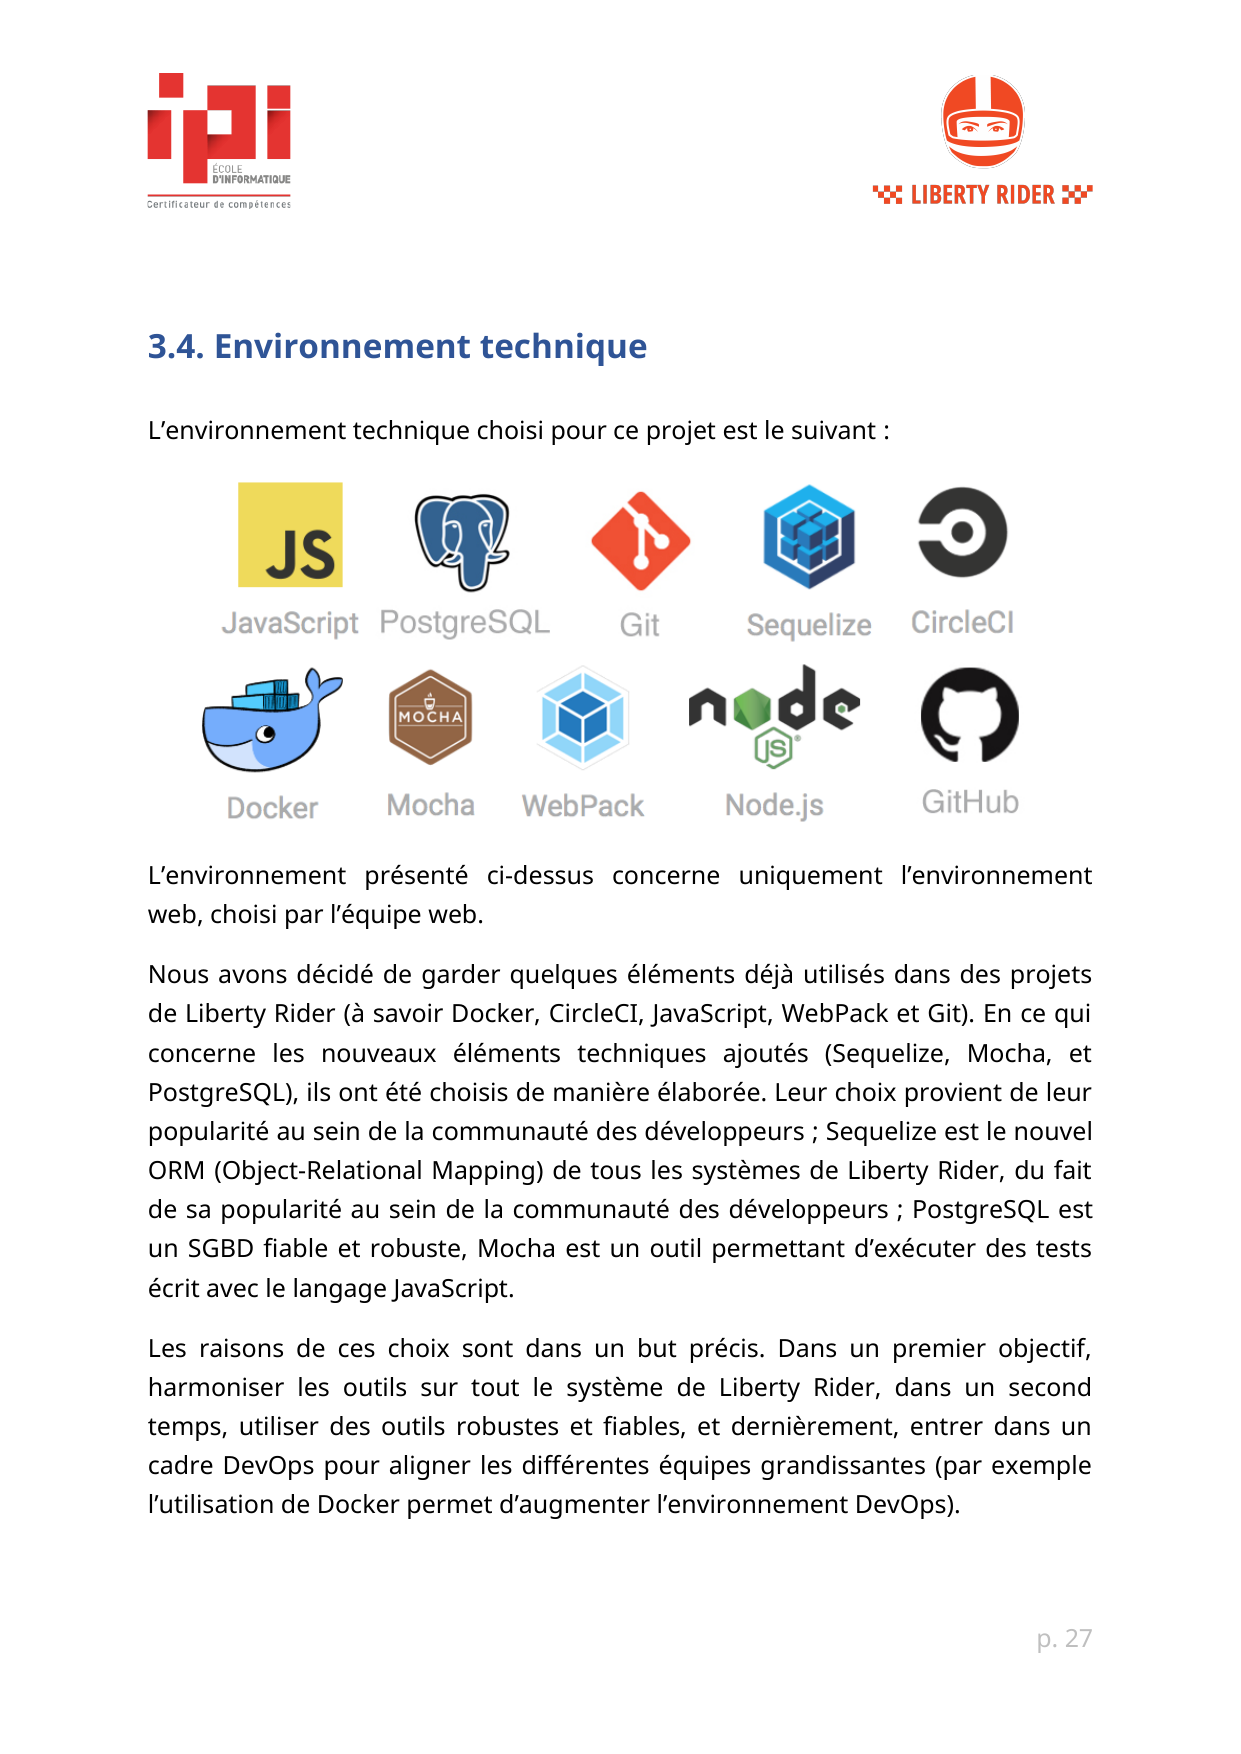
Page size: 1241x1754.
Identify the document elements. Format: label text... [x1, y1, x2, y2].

picture [181, 654, 1059, 832]
picture [872, 75, 1093, 209]
picture [208, 472, 1033, 650]
text Les raisons de ces choix sont dans un but précis. Dans un premier objectif, harmoniser les outils sur tout le système de Liberty Rider, dans un second temps, utiliser des outils robustes et fiables, et dernièrement, entrer dans un cadre DevOps pour aligner les différentes équipes grandissantes (par exemple l’utilisation de Docker permet d’augmenter l’environnement DevOps). [148, 1330, 1093, 1521]
text Nous avons décidé de garder quelques éléments déjà utilisés dans des projets de Liberty Rider (à savoir Docker, CircleCI, JavaScript, WebPack et Git). En ce qui concerne les nouveaux éléments techniques ajoutés (Sequelize, Mocha, et PostgreSQL), ils ont été choisis de manière élaborée. Leur choix provient de leur popularité au sein de la communauté des développeurs ; Sequelize est le nouvel ORM (Object-Relational Mapping) de tous les systèmes de Liberty Rider, du fait de sa popularité au sein de la communauté des développeurs ; PostgreSQL est un SGBD fiable et robuste, Mocha est un outil permettant d’exécuter des tests écrit avec le langage JavaScript. [148, 957, 1093, 1304]
text L’environnement présenté ci-dessus concerne uniquement l’environnement web, choisi par l’équipe web. [148, 858, 1093, 931]
picture [147, 73, 291, 209]
text L’environnement technique choisi pour ce projet est le suivant : [148, 412, 1093, 446]
subtitle Environnement technique [148, 323, 1093, 368]
